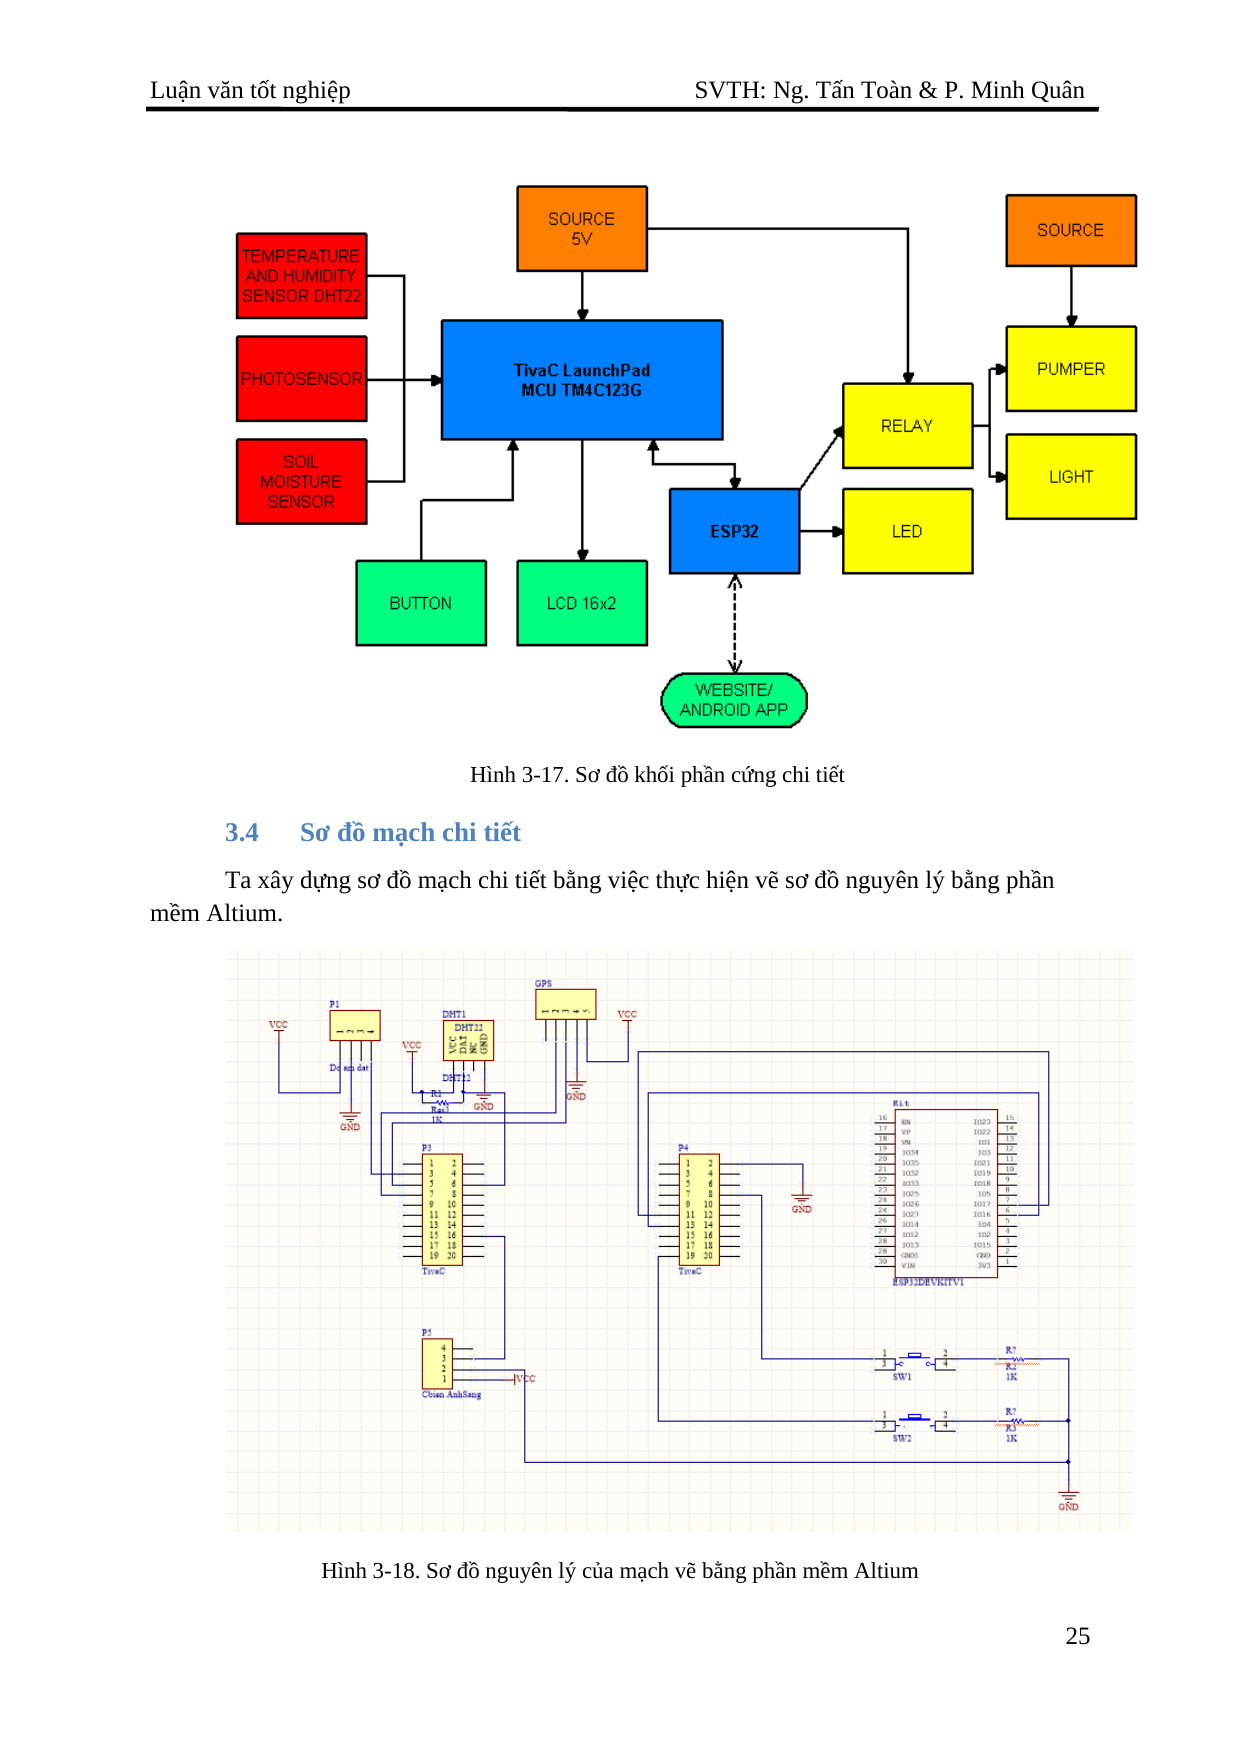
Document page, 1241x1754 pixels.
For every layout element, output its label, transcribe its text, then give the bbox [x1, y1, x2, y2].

subtitle Sơ đồ mạch chi tiết [150, 816, 1090, 848]
text Ta xây dựng sơ đồ mạch chi tiết bằng việc thực hiện vẽ sơ đồ nguyên lý bằng phần mềm Altium. [150, 865, 1090, 926]
picture [225, 951, 1135, 1532]
picture [225, 178, 1152, 737]
